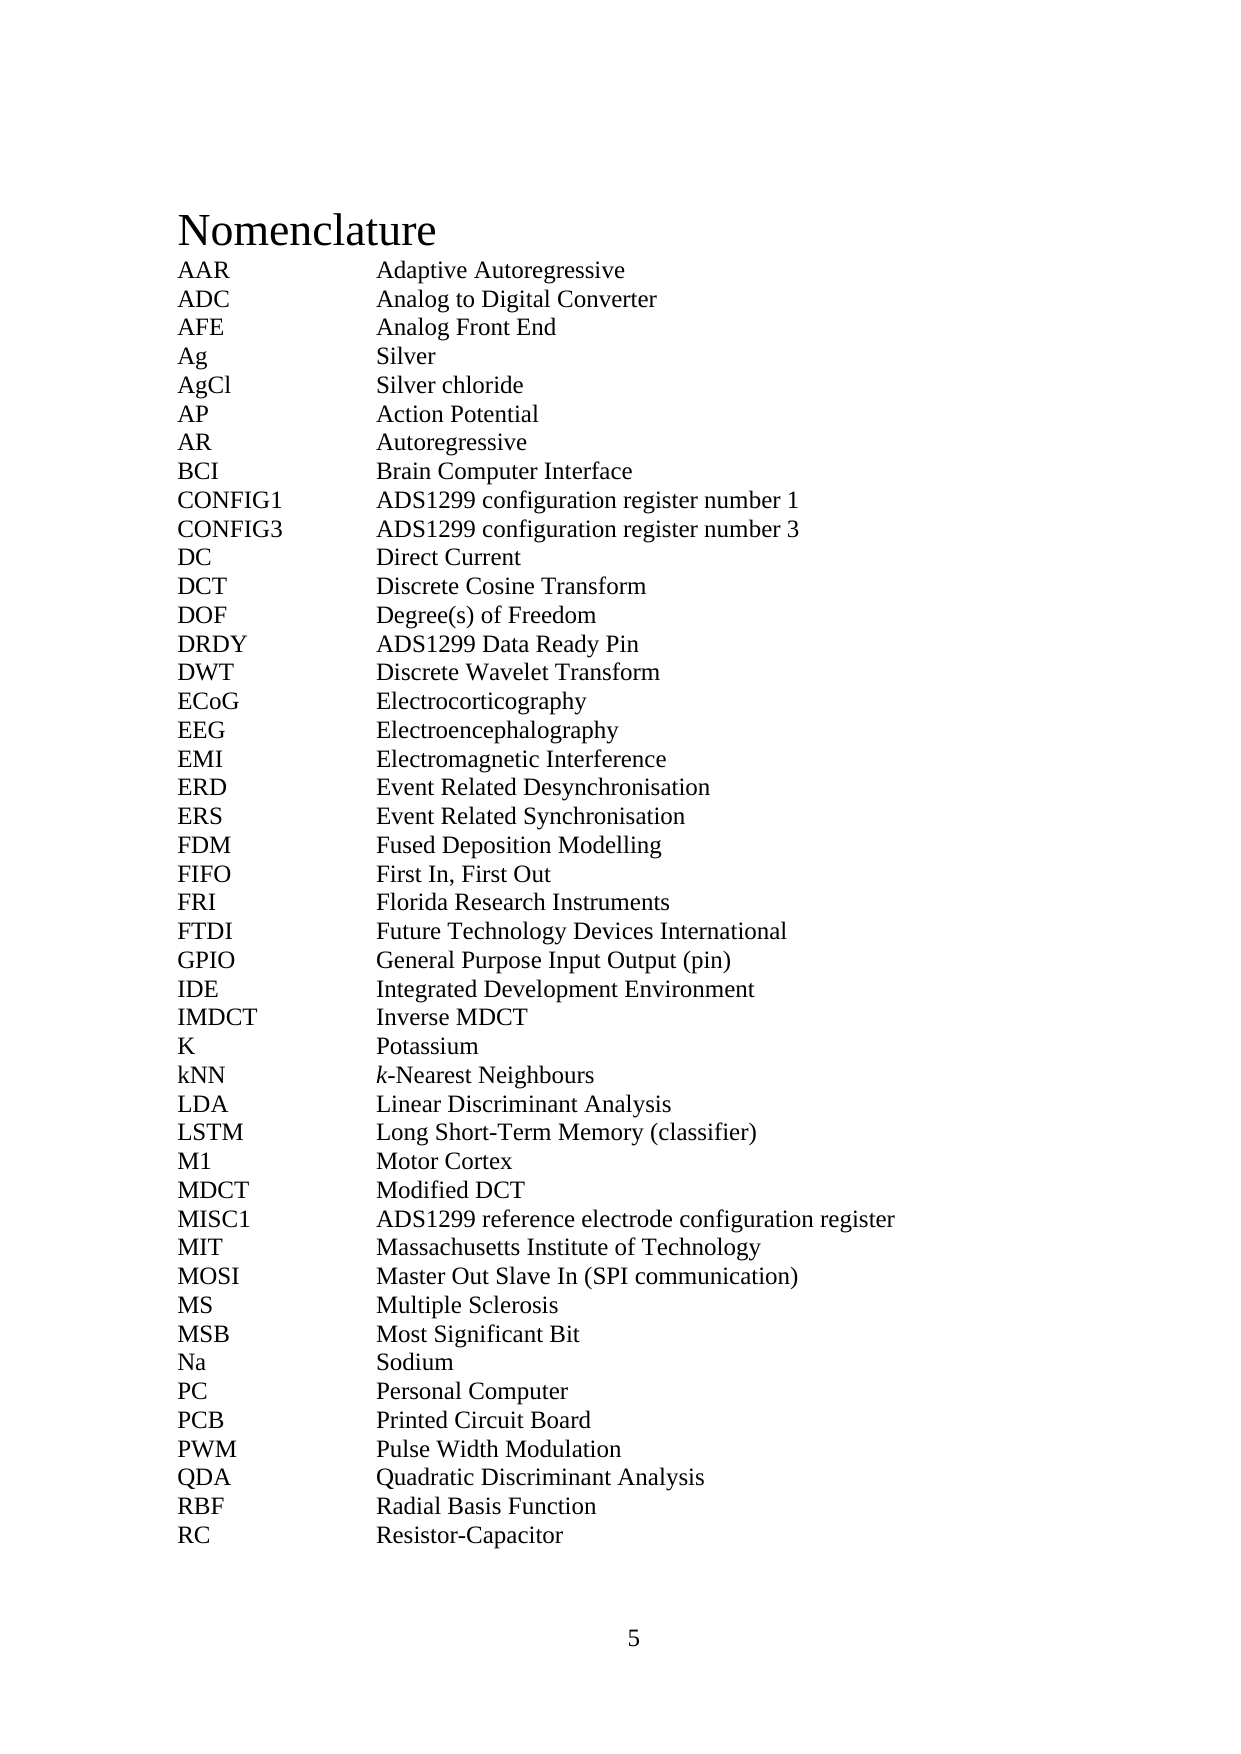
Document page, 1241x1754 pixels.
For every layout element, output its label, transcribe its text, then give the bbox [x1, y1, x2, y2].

table_cell AR [177, 428, 364, 456]
table_cell Silver [365, 341, 1090, 370]
table_cell Discrete Cosine Transform [365, 571, 1090, 600]
table_cell IMDCT [177, 1003, 364, 1031]
table_cell Autoregressive [365, 428, 1090, 456]
table_cell DOF [177, 600, 364, 629]
table_cell QDA [177, 1463, 364, 1491]
table_cell MOSI [177, 1261, 364, 1290]
table_cell Quadratic Discriminant Analysis [365, 1463, 1090, 1491]
table_cell AP [177, 399, 364, 427]
table_cell PCB [177, 1405, 364, 1434]
table_cell FRI [177, 888, 364, 916]
table_cell IDE [177, 974, 364, 1002]
table_cell Na [177, 1348, 364, 1376]
table_cell Event Related Desynchronisation [365, 773, 1090, 801]
table_cell Pulse Width Modulation [365, 1434, 1090, 1462]
table_cell Silver chloride [365, 370, 1090, 399]
table_cell Future Technology Devices International [365, 916, 1090, 945]
table_cell Resistor-Capacitor [365, 1520, 1090, 1549]
table_cell RBF [177, 1491, 364, 1520]
table_cell RC [177, 1520, 364, 1549]
table_cell Electrocorticography [365, 686, 1090, 715]
table_cell Personal Computer [365, 1376, 1090, 1405]
table_cell Master Out Slave In (SPI communication) [365, 1261, 1090, 1290]
table_cell DRDY [177, 629, 364, 657]
table_cell Electromagnetic Interference [365, 744, 1090, 772]
table_cell Action Potential [365, 399, 1090, 427]
table_cell Modified DCT [365, 1175, 1090, 1204]
table_cell Integrated Development Environment [365, 974, 1090, 1002]
table_cell Radial Basis Function [365, 1491, 1090, 1520]
table_header Adaptive Autoregressive [365, 255, 1090, 284]
table_cell Potassium [365, 1031, 1090, 1060]
table_cell ADS1299 reference electrode configuration register [365, 1204, 1090, 1232]
table_cell EEG [177, 715, 364, 744]
table_cell ADS1299 configuration register number 3 [365, 514, 1090, 542]
table_cell PC [177, 1376, 364, 1405]
table_cell PWM [177, 1434, 364, 1462]
table_cell ADS1299 configuration register number 1 [365, 485, 1090, 514]
table_header AAR [177, 255, 364, 284]
table_cell DC [177, 543, 364, 571]
table_cell Motor Cortex [365, 1146, 1090, 1175]
table_cell AgCl [177, 370, 364, 399]
table_cell Most Significant Bit [365, 1319, 1090, 1347]
table_cell AFE [177, 313, 364, 341]
table_cell Electroencephalography [365, 715, 1090, 744]
table_cell EMI [177, 744, 364, 772]
table_cell ERS [177, 801, 364, 830]
table_cell M1 [177, 1146, 364, 1175]
table_cell General Purpose Input Output (pin) [365, 945, 1090, 974]
table_cell Event Related Synchronisation [365, 801, 1090, 830]
table_cell Inverse MDCT [365, 1003, 1090, 1031]
table_cell K [177, 1031, 364, 1060]
table_cell FDM [177, 830, 364, 859]
subtitle Nomenclature [177, 202, 1090, 255]
table_cell Massachusetts Institute of Technology [365, 1233, 1090, 1261]
table_cell Printed Circuit Board [365, 1405, 1090, 1434]
table_cell Long Short-Term Memory (classifier) [365, 1118, 1090, 1146]
table_cell MISC1 [177, 1204, 364, 1232]
table_cell ADS1299 Data Ready Pin [365, 629, 1090, 657]
table_cell DCT [177, 571, 364, 600]
table_cell MIT [177, 1233, 364, 1261]
table_cell LSTM [177, 1118, 364, 1146]
table_cell Sodium [365, 1348, 1090, 1376]
table_cell Florida Research Instruments [365, 888, 1090, 916]
table_cell First In, First Out [365, 859, 1090, 887]
table_cell Fused Deposition Modelling [365, 830, 1090, 859]
table_cell ADC [177, 284, 364, 312]
table_cell Analog to Digital Converter [365, 284, 1090, 312]
table_cell FIFO [177, 859, 364, 887]
table_cell CONFIG1 [177, 485, 364, 514]
table_cell Multiple Sclerosis [365, 1290, 1090, 1319]
table_cell kNN [177, 1060, 364, 1089]
table_cell ECoG [177, 686, 364, 715]
table_cell ERD [177, 773, 364, 801]
table_cell FTDI [177, 916, 364, 945]
table_cell Discrete Wavelet Transform [365, 658, 1090, 686]
table_cell BCI [177, 456, 364, 485]
table_cell MS [177, 1290, 364, 1319]
table_cell MDCT [177, 1175, 364, 1204]
table_cell Linear Discriminant Analysis [365, 1089, 1090, 1117]
table_cell Degree(s) of Freedom [365, 600, 1090, 629]
table_cell CONFIG3 [177, 514, 364, 542]
table_cell MSB [177, 1319, 364, 1347]
table_cell Ag [177, 341, 364, 370]
table_cell Brain Computer Interface [365, 456, 1090, 485]
table_cell k-Nearest Neighbours [365, 1060, 1090, 1089]
table_cell GPIO [177, 945, 364, 974]
table_cell DWT [177, 658, 364, 686]
table_cell LDA [177, 1089, 364, 1117]
table_cell Analog Front End [365, 313, 1090, 341]
table_cell Direct Current [365, 543, 1090, 571]
